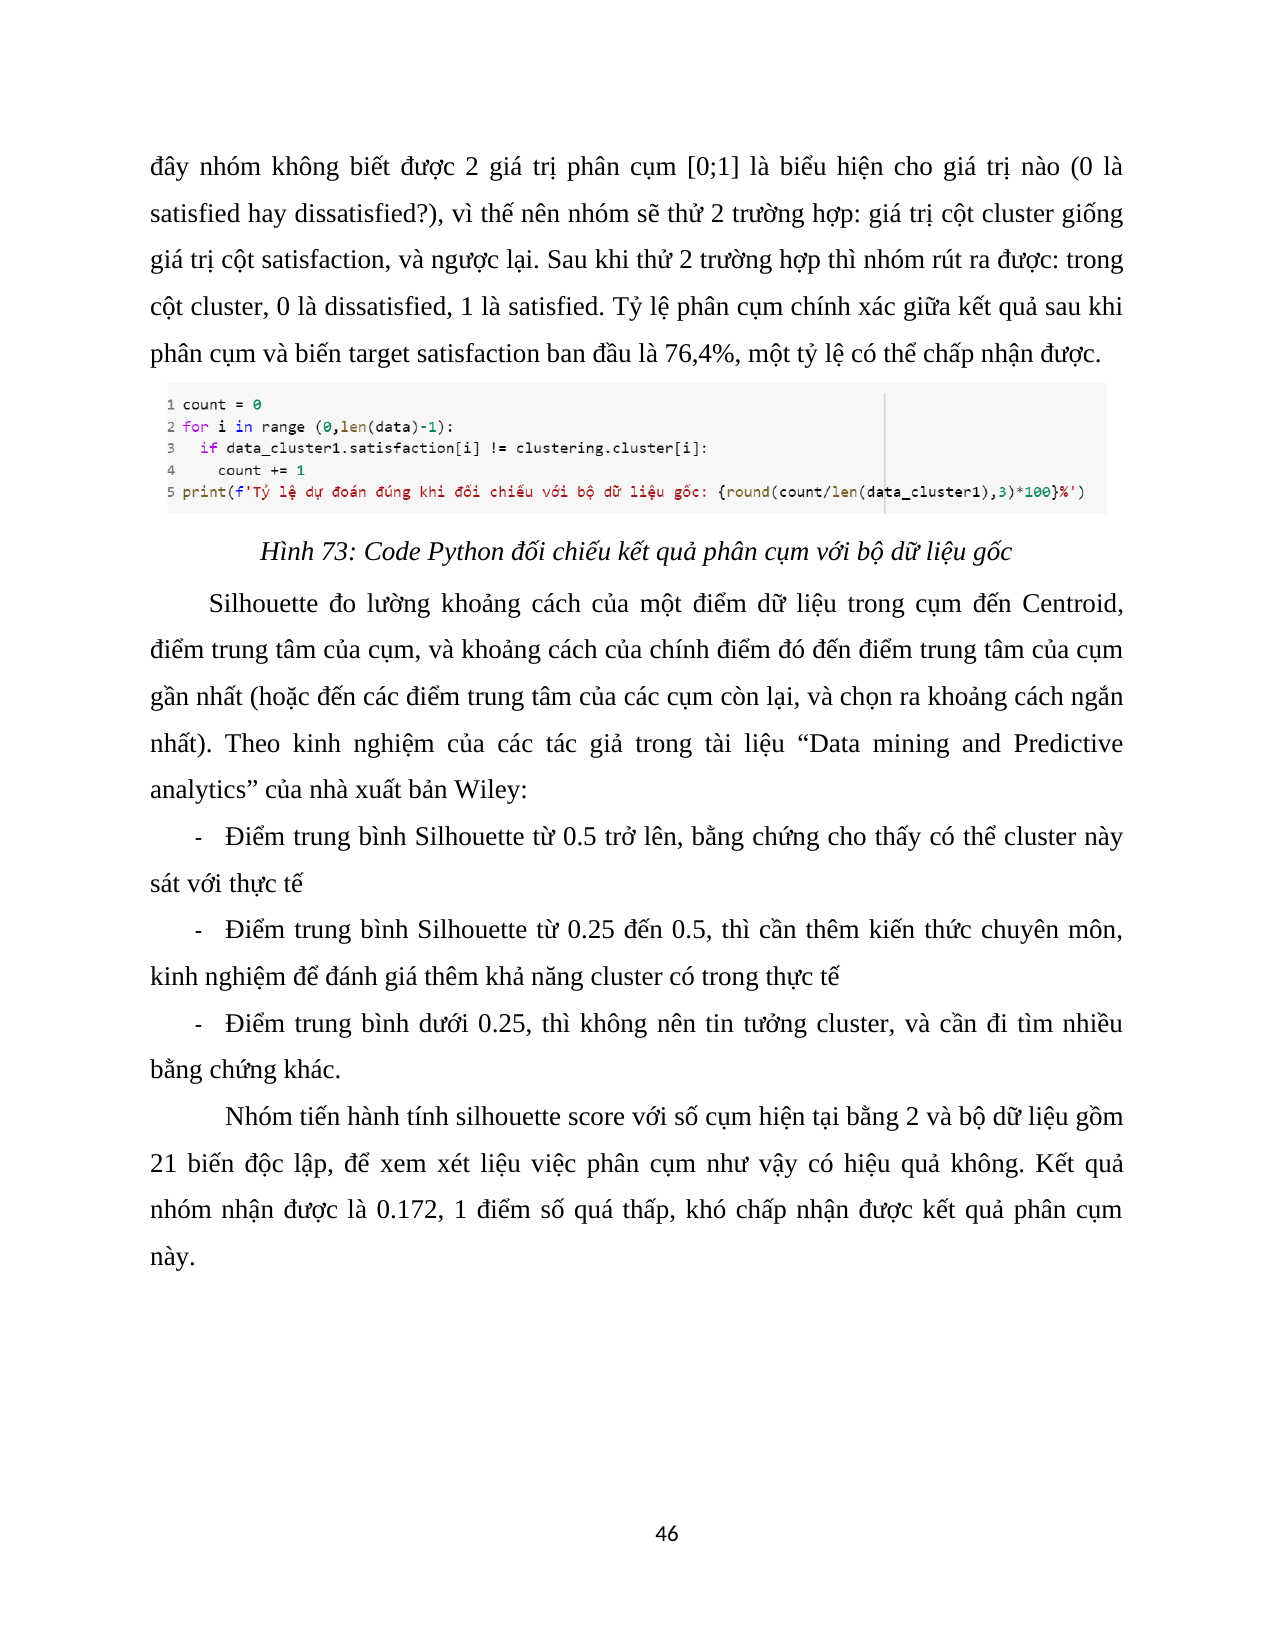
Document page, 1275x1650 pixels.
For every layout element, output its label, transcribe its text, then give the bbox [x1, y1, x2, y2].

picture [167, 383, 1108, 521]
list Điểm trung bình Silhouette từ 0.5 trở lên, bằng chứng cho thấy có thể cluster này sát với thực tế [150, 820, 1125, 898]
text Nhóm tiến hành tính silhouette score với số cụm hiện tại bằng 2 và bộ dữ liệu gồm 21 biến độc lập, để xem xét liệu việc phân cụm như vậy có hiệu quả không. Kết quả nhóm nhận được là 0.172, 1 điểm số quá thấp, khó chấp nhận được kết quả phân cụm này. [150, 1100, 1125, 1271]
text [150, 150, 1125, 368]
list Điểm trung bình Silhouette từ 0.25 đến 0.5, thì cần thêm kiến thức chuyên môn, kinh nghiệm để đánh giá thêm khả năng cluster có trong thực tế [150, 913, 1125, 991]
text Hình 73: Code Python đối chiếu kết quả phân cụm với bộ dữ liệu gốc [150, 535, 1125, 566]
text Silhouette đo lường khoảng cách của một điểm dữ liệu trong cụm đến Centroid, điểm trung tâm của cụm, và khoảng cách của chính điểm đó đến điểm trung tâm của cụm gần nhất (hoặc đến các điểm trung tâm của các cụm còn lại, và chọn ra khoảng cách ngắn nhất). Theo kinh nghiệm của các tác giả trong tài liệu “Data mining and Predictive analytics” của nhà xuất bản Wiley: [150, 587, 1125, 804]
list Điểm trung bình dưới 0.25, thì không nên tin tưởng cluster, và cần đi tìm nhiều bằng chứng khác. [150, 1007, 1125, 1084]
